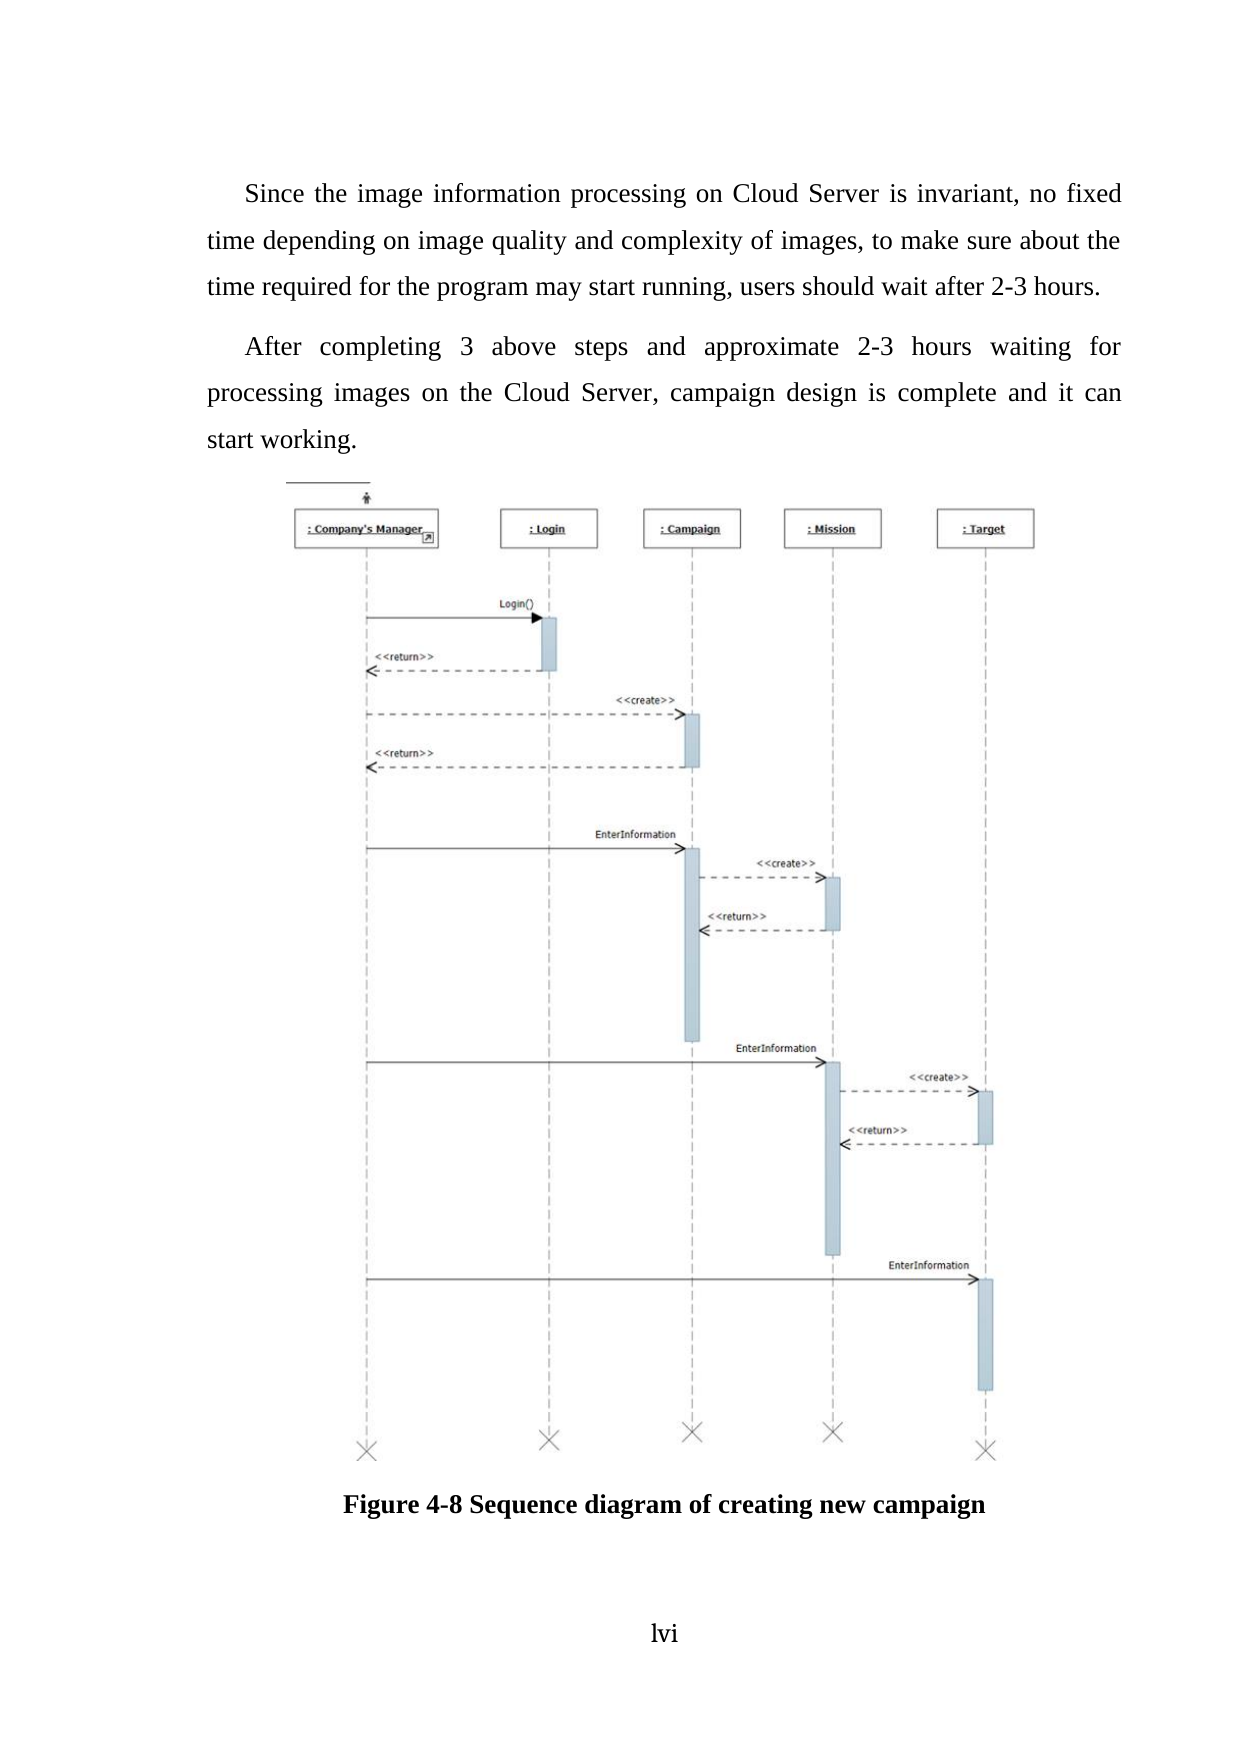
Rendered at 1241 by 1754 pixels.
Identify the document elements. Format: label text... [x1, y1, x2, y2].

picture [286, 482, 1043, 1461]
text Since the image information processing on Cloud Server is invariant, no fixed time depending on image quality and complexity of images, to make sure about the time required for the program may start running, users should wait after 2-3 hours. [207, 177, 1122, 302]
text Figure 4-8 Sequence diagram of creating new campaign [207, 1488, 1122, 1519]
text After completing 3 above steps and approximate 2-3 hours waiting for processing images on the Cloud Server, campaign design is complete and it can start working. [207, 330, 1122, 454]
